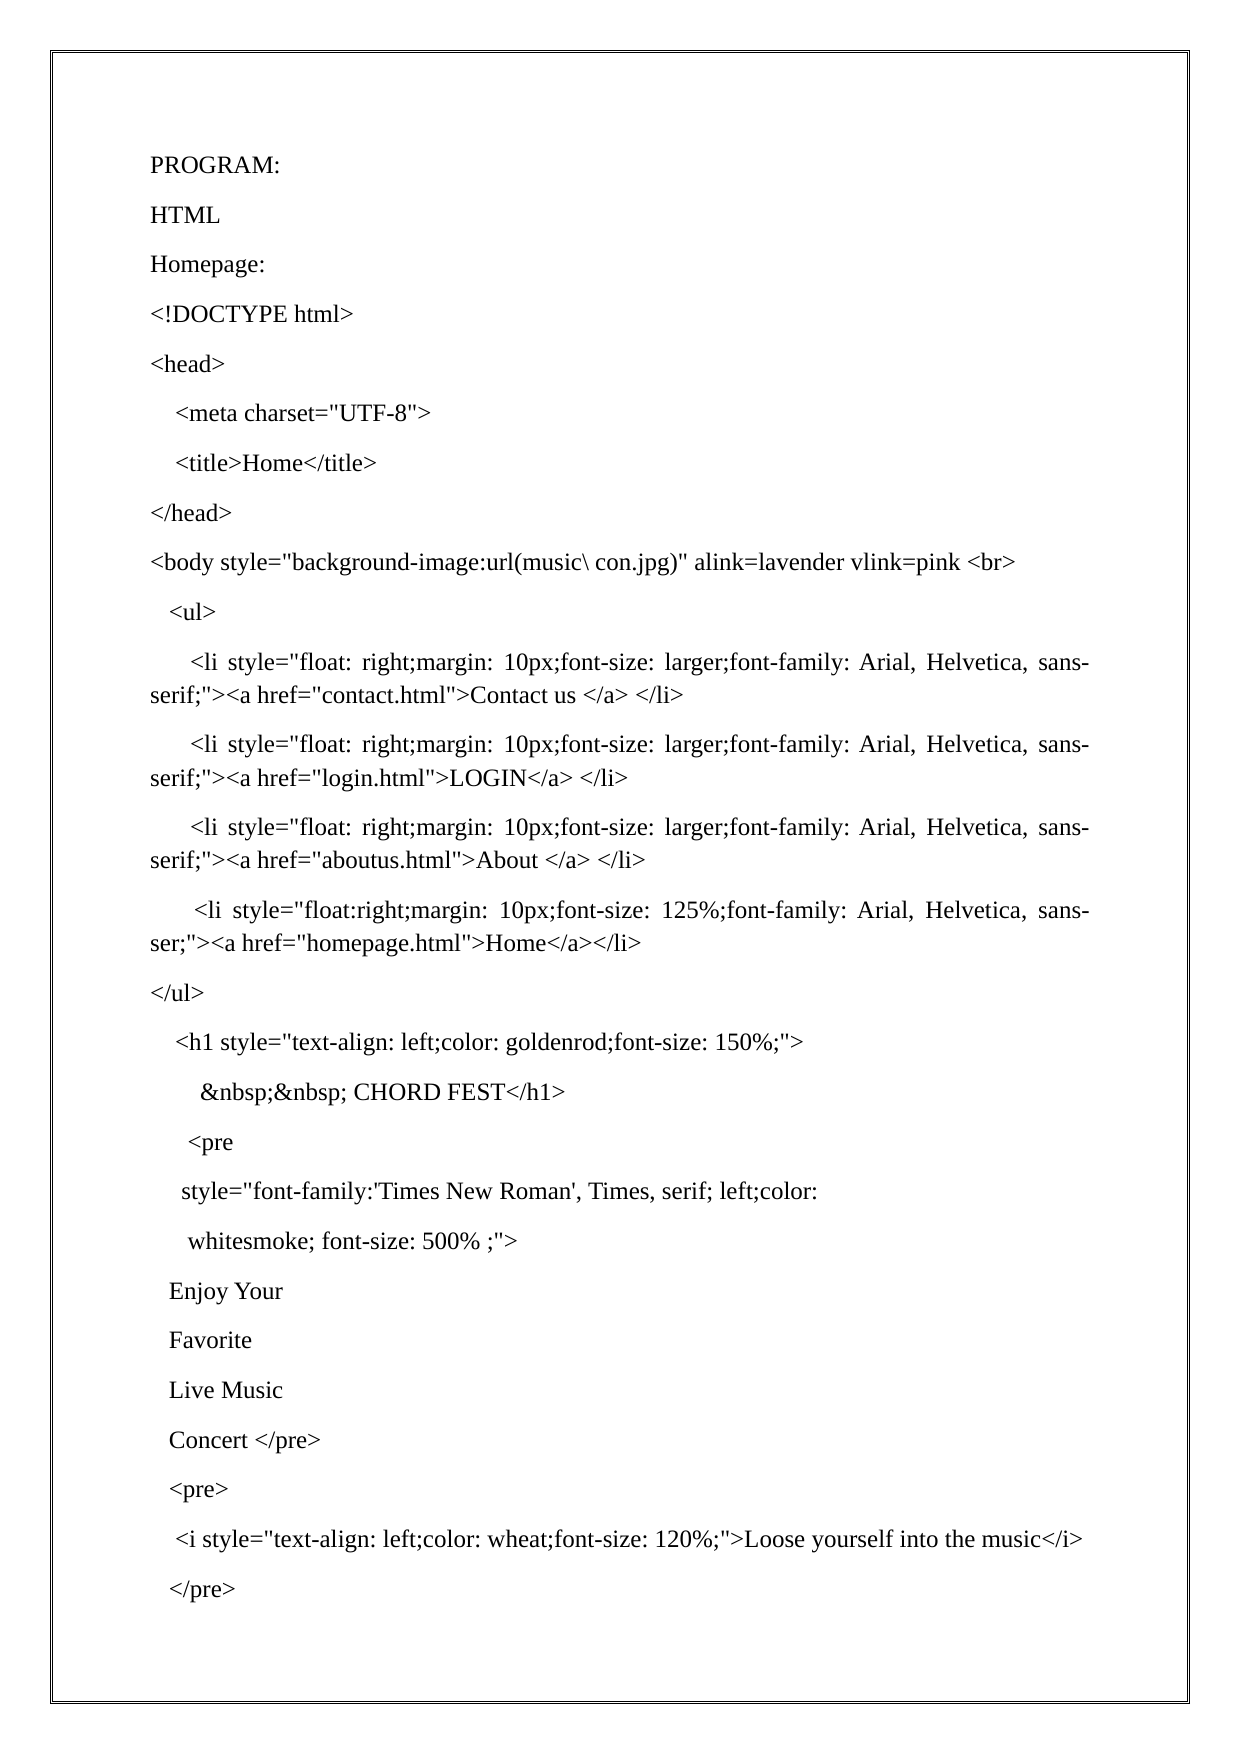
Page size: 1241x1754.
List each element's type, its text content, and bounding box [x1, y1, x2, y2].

text <pre [150, 1127, 1090, 1156]
text <i style="text-align: left;color: wheat;font-size: 120%;">Loose yourself into the music</i> [150, 1524, 1090, 1553]
text </pre> [150, 1574, 1090, 1603]
text Concert </pre> [150, 1425, 1090, 1454]
text <title>Home</title> [150, 448, 1090, 477]
text <body style="background-image:url(music\ con.jpg)" alink=lavender vlink=pink <br> [150, 547, 1090, 576]
text Homepage: [150, 249, 1090, 278]
text &nbsp;&nbsp; CHORD FEST</h1> [150, 1077, 1090, 1106]
text <!DOCTYPE html> [150, 299, 1090, 328]
text <li style="float: right;margin: 10px;font-size: larger;font-family: Arial, Helvetica, sans-serif;"><a href="login.html">LOGIN</a> </li> [150, 729, 1090, 791]
text <pre> [150, 1474, 1090, 1503]
text <li style="float: right;margin: 10px;font-size: larger;font-family: Arial, Helvetica, sans-serif;"><a href="aboutus.html">About </a> </li> [150, 812, 1090, 874]
text style="font-family:'Times New Roman', Times, serif; left;color: [150, 1176, 1090, 1205]
text <li style="float: right;margin: 10px;font-size: larger;font-family: Arial, Helvetica, sans-serif;"><a href="contact.html">Contact us </a> </li> [150, 647, 1090, 709]
text </ul> [150, 978, 1090, 1006]
text Enjoy Your [150, 1276, 1090, 1304]
text <li style="float:right;margin: 10px;font-size: 125%;font-family: Arial, Helvetica, sans-ser;"><a href="homepage.html">Home</a></li> [150, 895, 1090, 957]
text <meta charset="UTF-8"> [150, 398, 1090, 427]
text PROGRAM: [150, 150, 1090, 179]
text <h1 style="text-align: left;color: goldenrod;font-size: 150%;"> [150, 1027, 1090, 1056]
text <ul> [150, 597, 1090, 626]
text Live Music [150, 1375, 1090, 1404]
text <head> [150, 349, 1090, 377]
text Favorite [150, 1326, 1090, 1354]
text whitesmoke; font-size: 500% ;"> [150, 1226, 1090, 1255]
text HTML [150, 200, 1090, 228]
text </head> [150, 498, 1090, 527]
